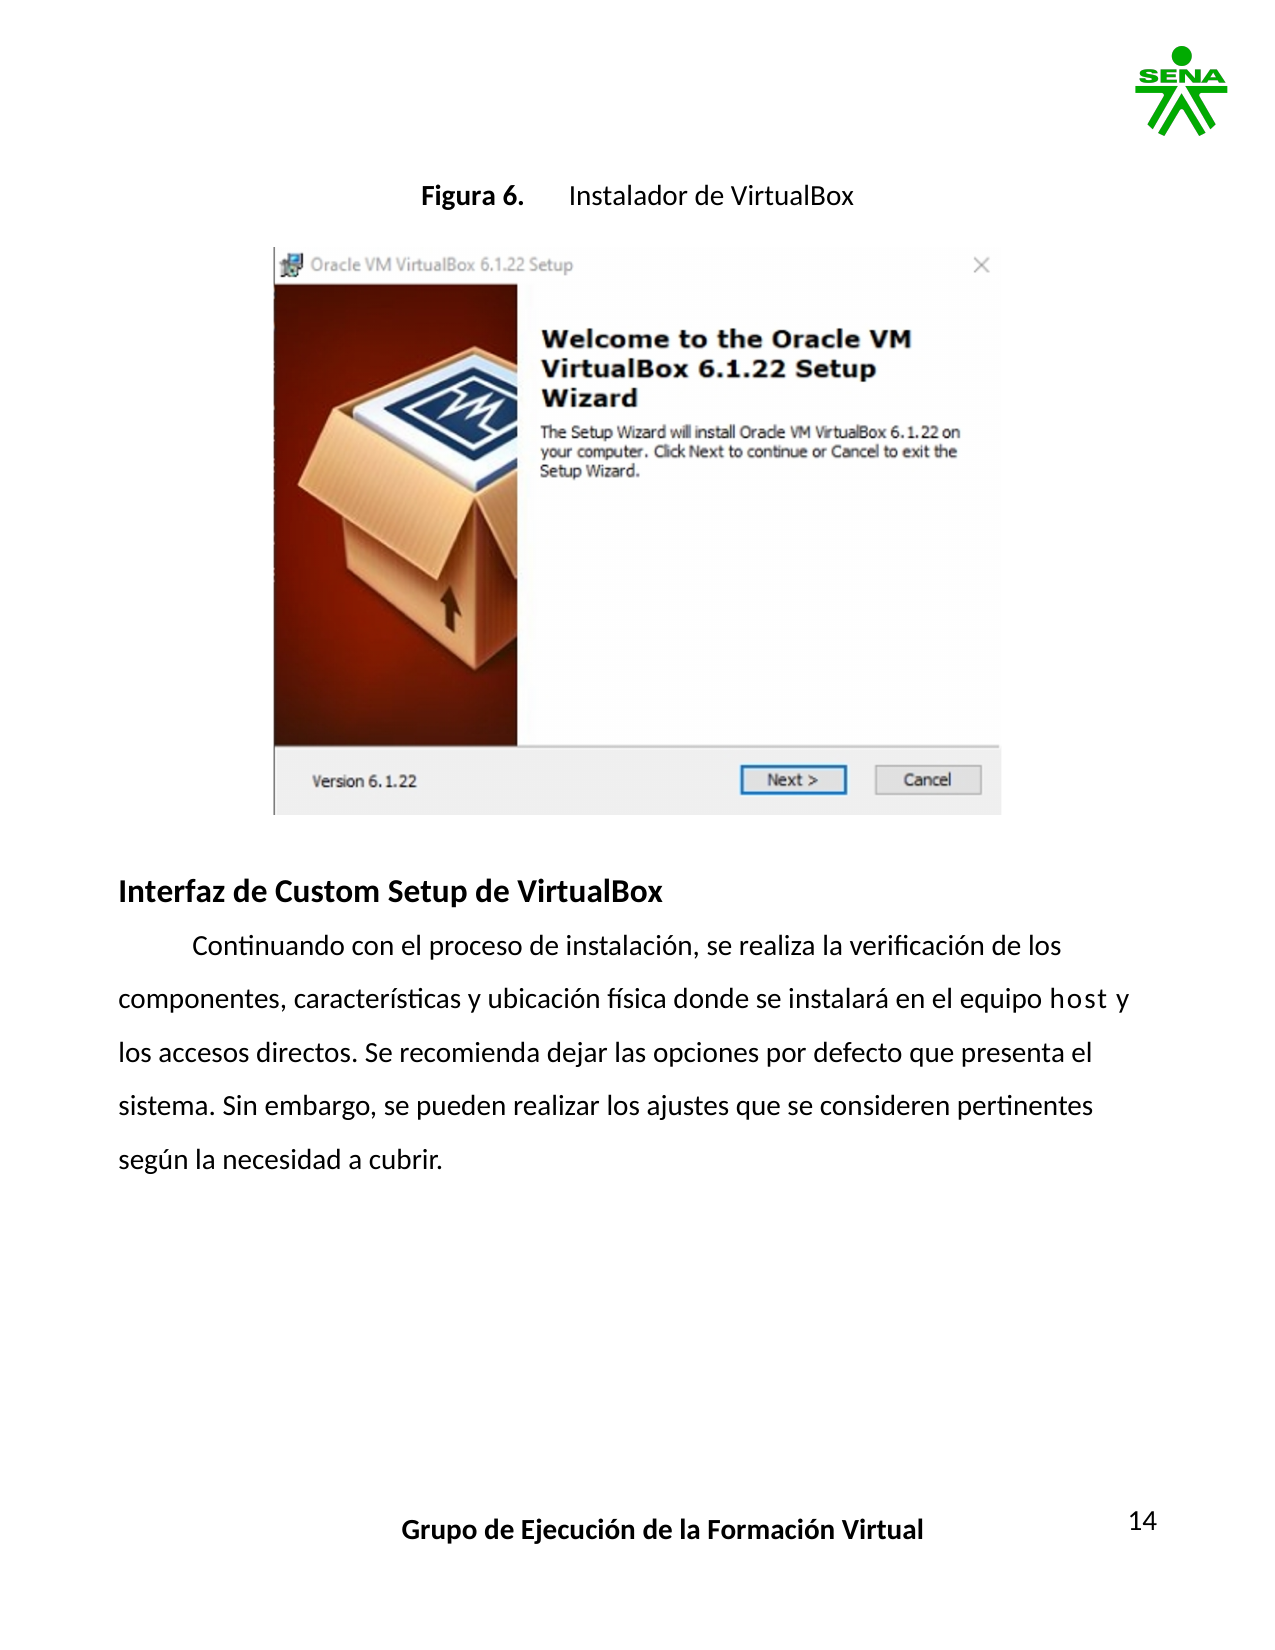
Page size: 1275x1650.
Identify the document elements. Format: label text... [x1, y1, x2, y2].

subtitle Interfaz de Custom Setup de VirtualBox [118, 870, 1157, 911]
text Instalador de VirtualBox [118, 177, 1157, 213]
picture [273, 247, 1002, 815]
picture [1135, 46, 1228, 136]
text Continuando con el proceso de instalación, se realiza la verificación de los componentes, características y ubicación física donde se instalará en el equipo host y los accesos directos. Se recomienda dejar las opciones por defecto que presenta el sistema. Sin embargo, se pueden realizar los ajustes que se consideren pertinentes según la necesidad a cubrir. [118, 927, 1157, 1177]
